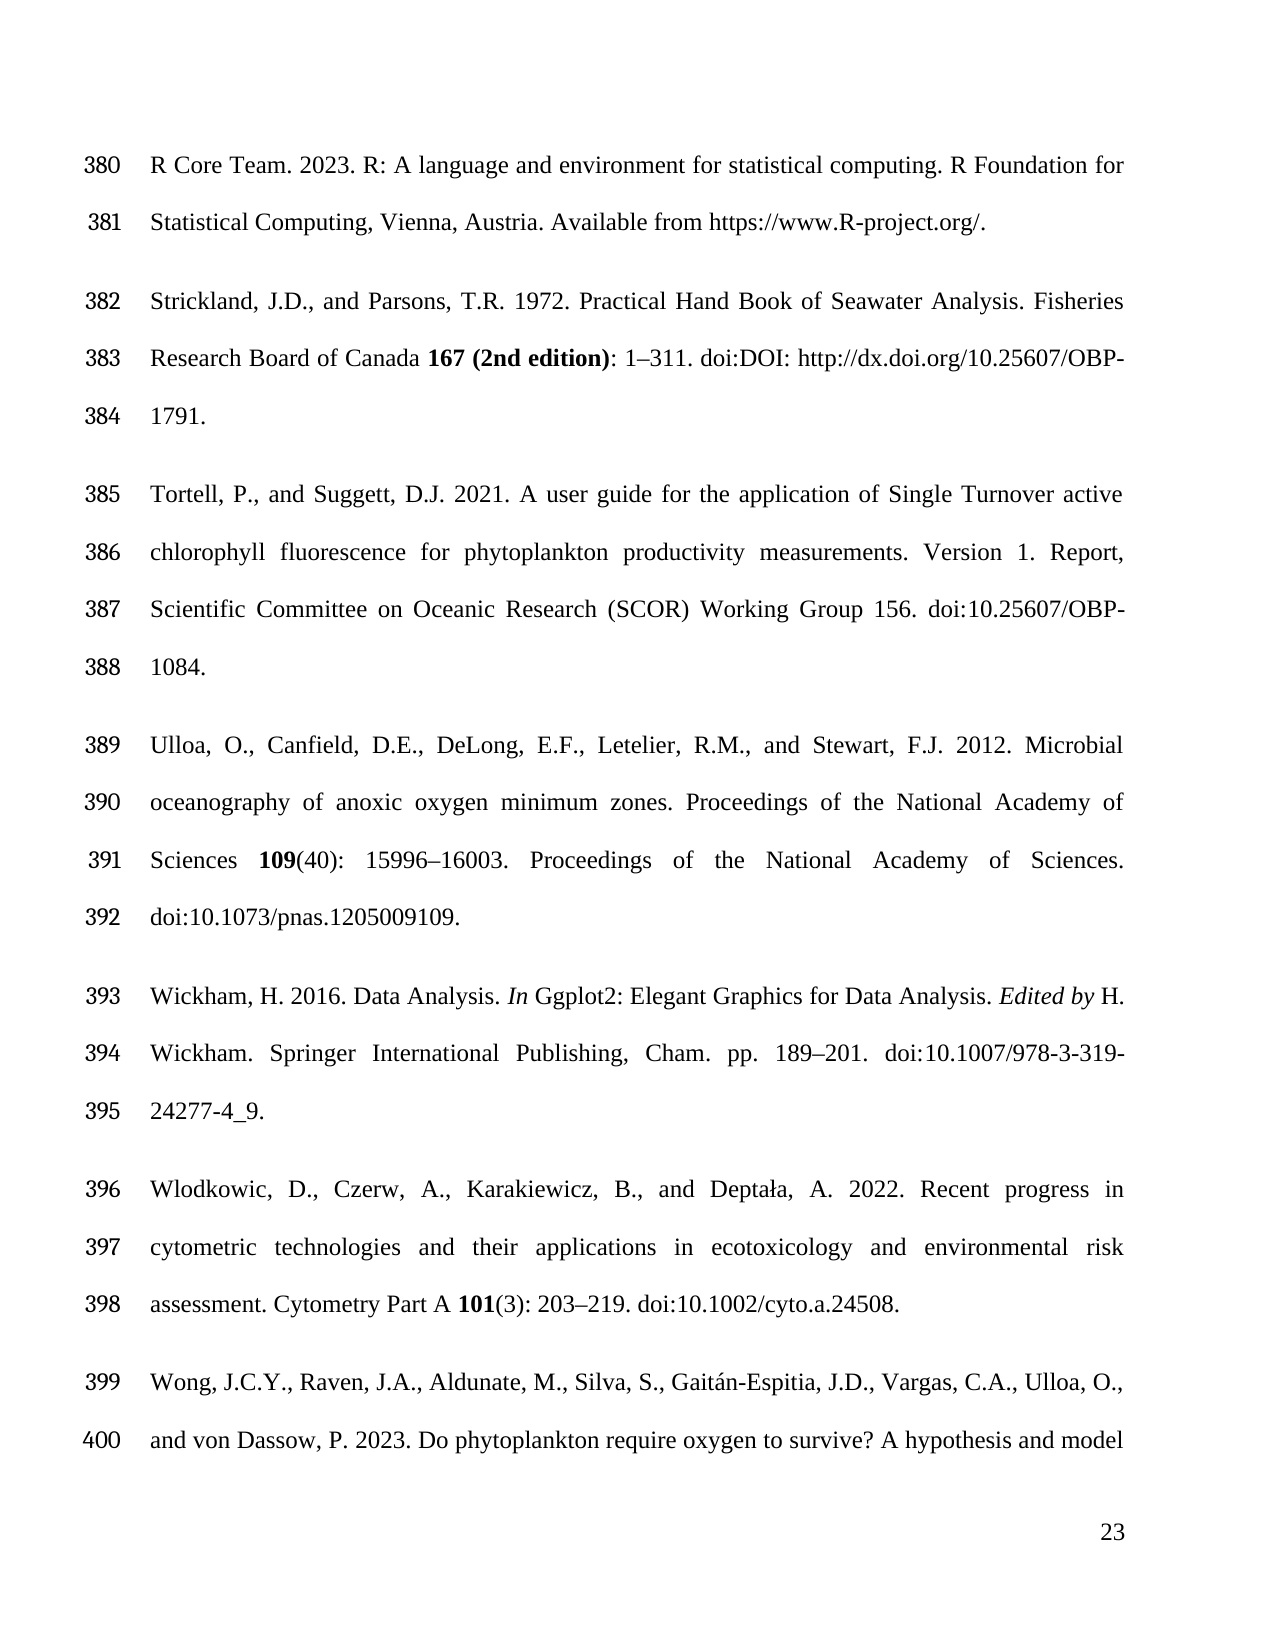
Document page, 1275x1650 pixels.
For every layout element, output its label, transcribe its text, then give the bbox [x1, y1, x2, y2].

text R Core Team. 2023. R: A language and environment for statistical computing. R Foundation for Statistical Computing, Vienna, Austria. Available from https://www.R-project.org/. [150, 150, 1125, 236]
text Ulloa, O., Canfield, D.E., DeLong, E.F., Letelier, R.M., and Stewart, F.J. 2012. Microbial oceanography of anoxic oxygen minimum zones. Proceedings of the National Academy of Sciences 109(40): 15996–16003. Proceedings of the National Academy of Sciences. doi:10.1073/pnas.1205009109. [150, 730, 1125, 931]
text Tortell, P., and Suggett, D.J. 2021. A user guide for the application of Single Turnover active chlorophyll fluorescence for phytoplankton productivity measurements. Version 1. Report, Scientific Committee on Oceanic Research (SCOR) Working Group 156. doi:10.25607/OBP-1084. [150, 479, 1125, 680]
text Strickland, J.D., and Parsons, T.R. 1972. Practical Hand Book of Seawater Analysis. Fisheries Research Board of Canada 167 (2nd edition): 1–311. doi:DOI: http://dx.doi.org/10.25607/OBP-1791. [150, 286, 1125, 429]
text Wlodkowic, D., Czerw, A., Karakiewicz, B., and Deptała, A. 2022. Recent progress in cytometric technologies and their applications in ecotoxicology and environmental risk assessment. Cytometry Part A 101(3): 203–219. doi:10.1002/cyto.a.24508. [150, 1174, 1125, 1318]
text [150, 1367, 1125, 1454]
text Wickham, H. 2016. Data Analysis. In Ggplot2: Elegant Graphics for Data Analysis. Edited by H. Wickham. Springer International Publishing, Cham. pp. 189–201. doi:10.1007/978-3-319-24277-4_9. [150, 981, 1125, 1124]
